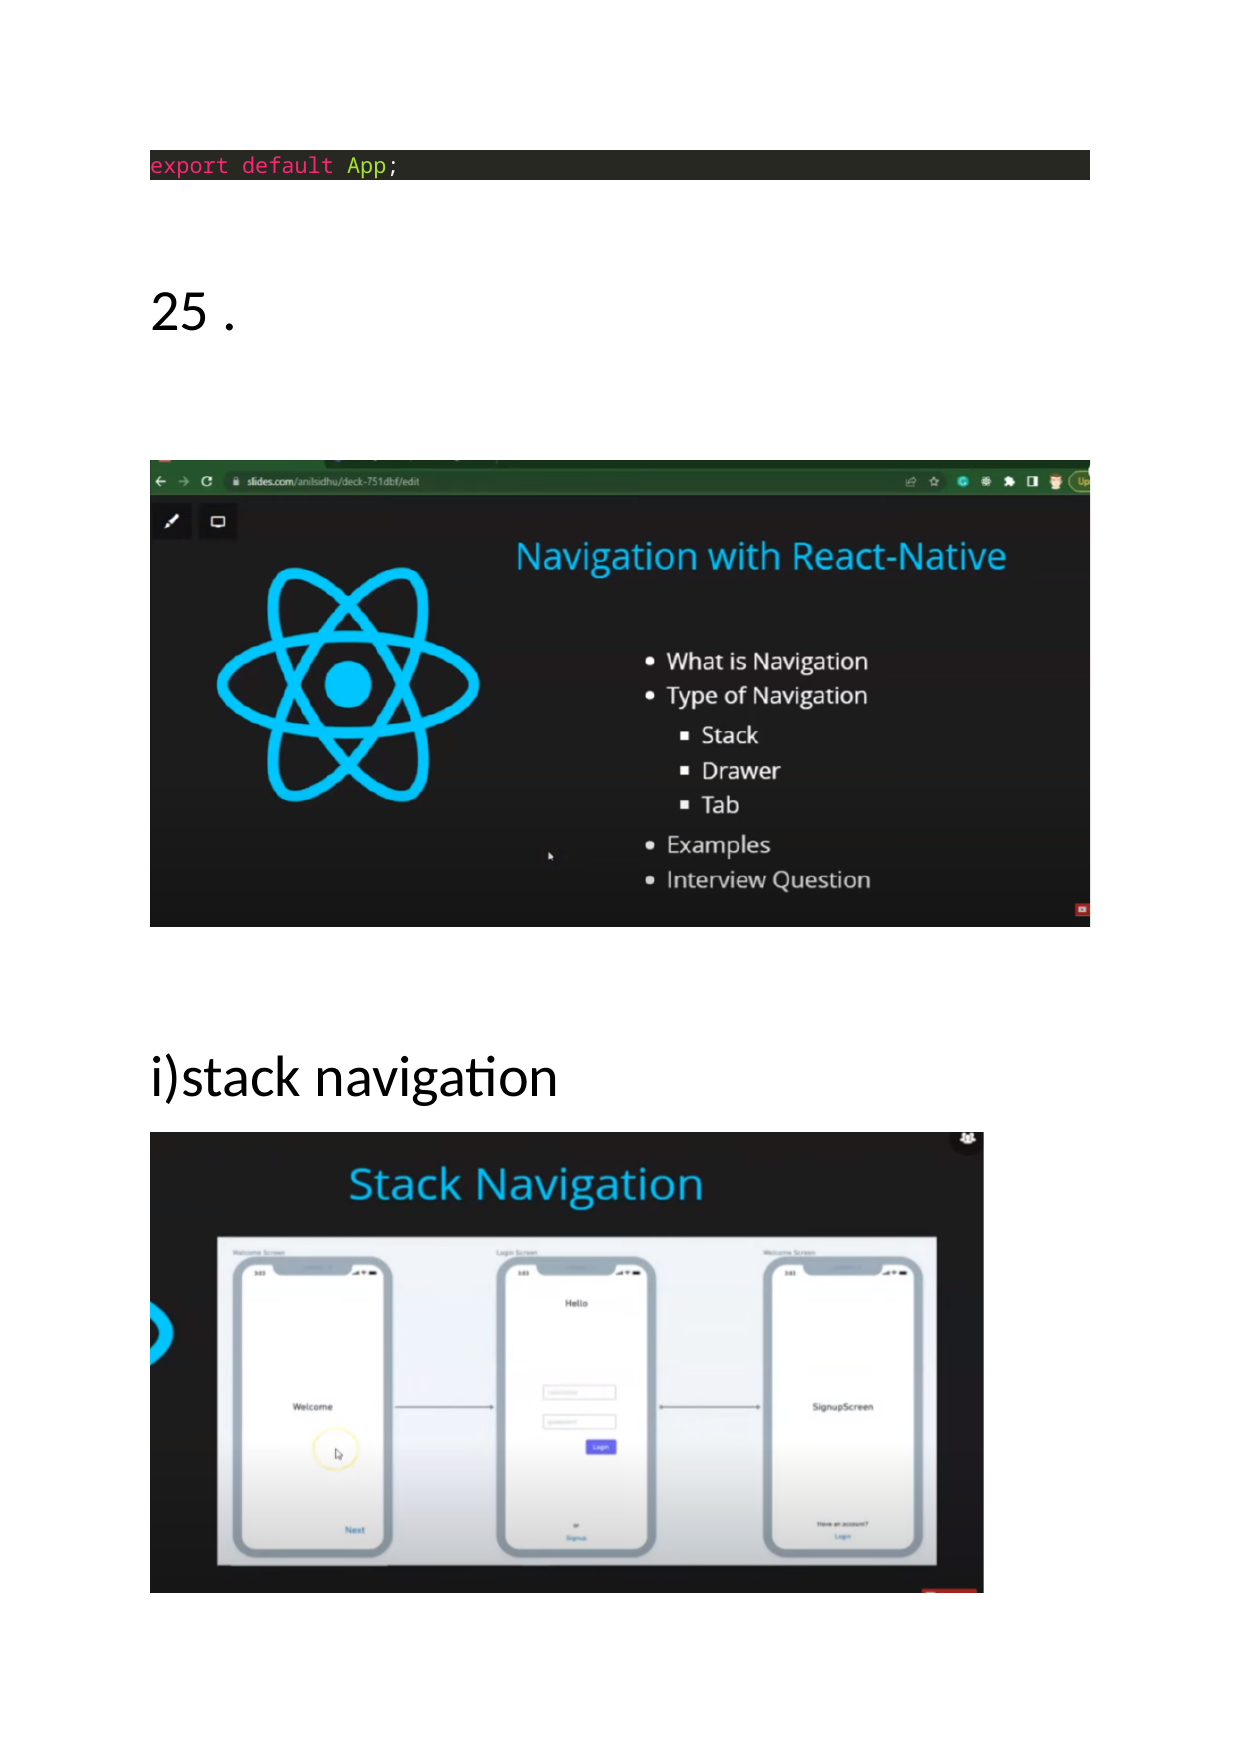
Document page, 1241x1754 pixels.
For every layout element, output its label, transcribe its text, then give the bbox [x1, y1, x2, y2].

picture [150, 460, 1091, 927]
picture [150, 1322, 157, 1347]
text export default App; [150, 150, 1090, 180]
picture [150, 1132, 984, 1593]
text 25 . [150, 273, 1090, 344]
text i)stack navigation [150, 1039, 1090, 1111]
